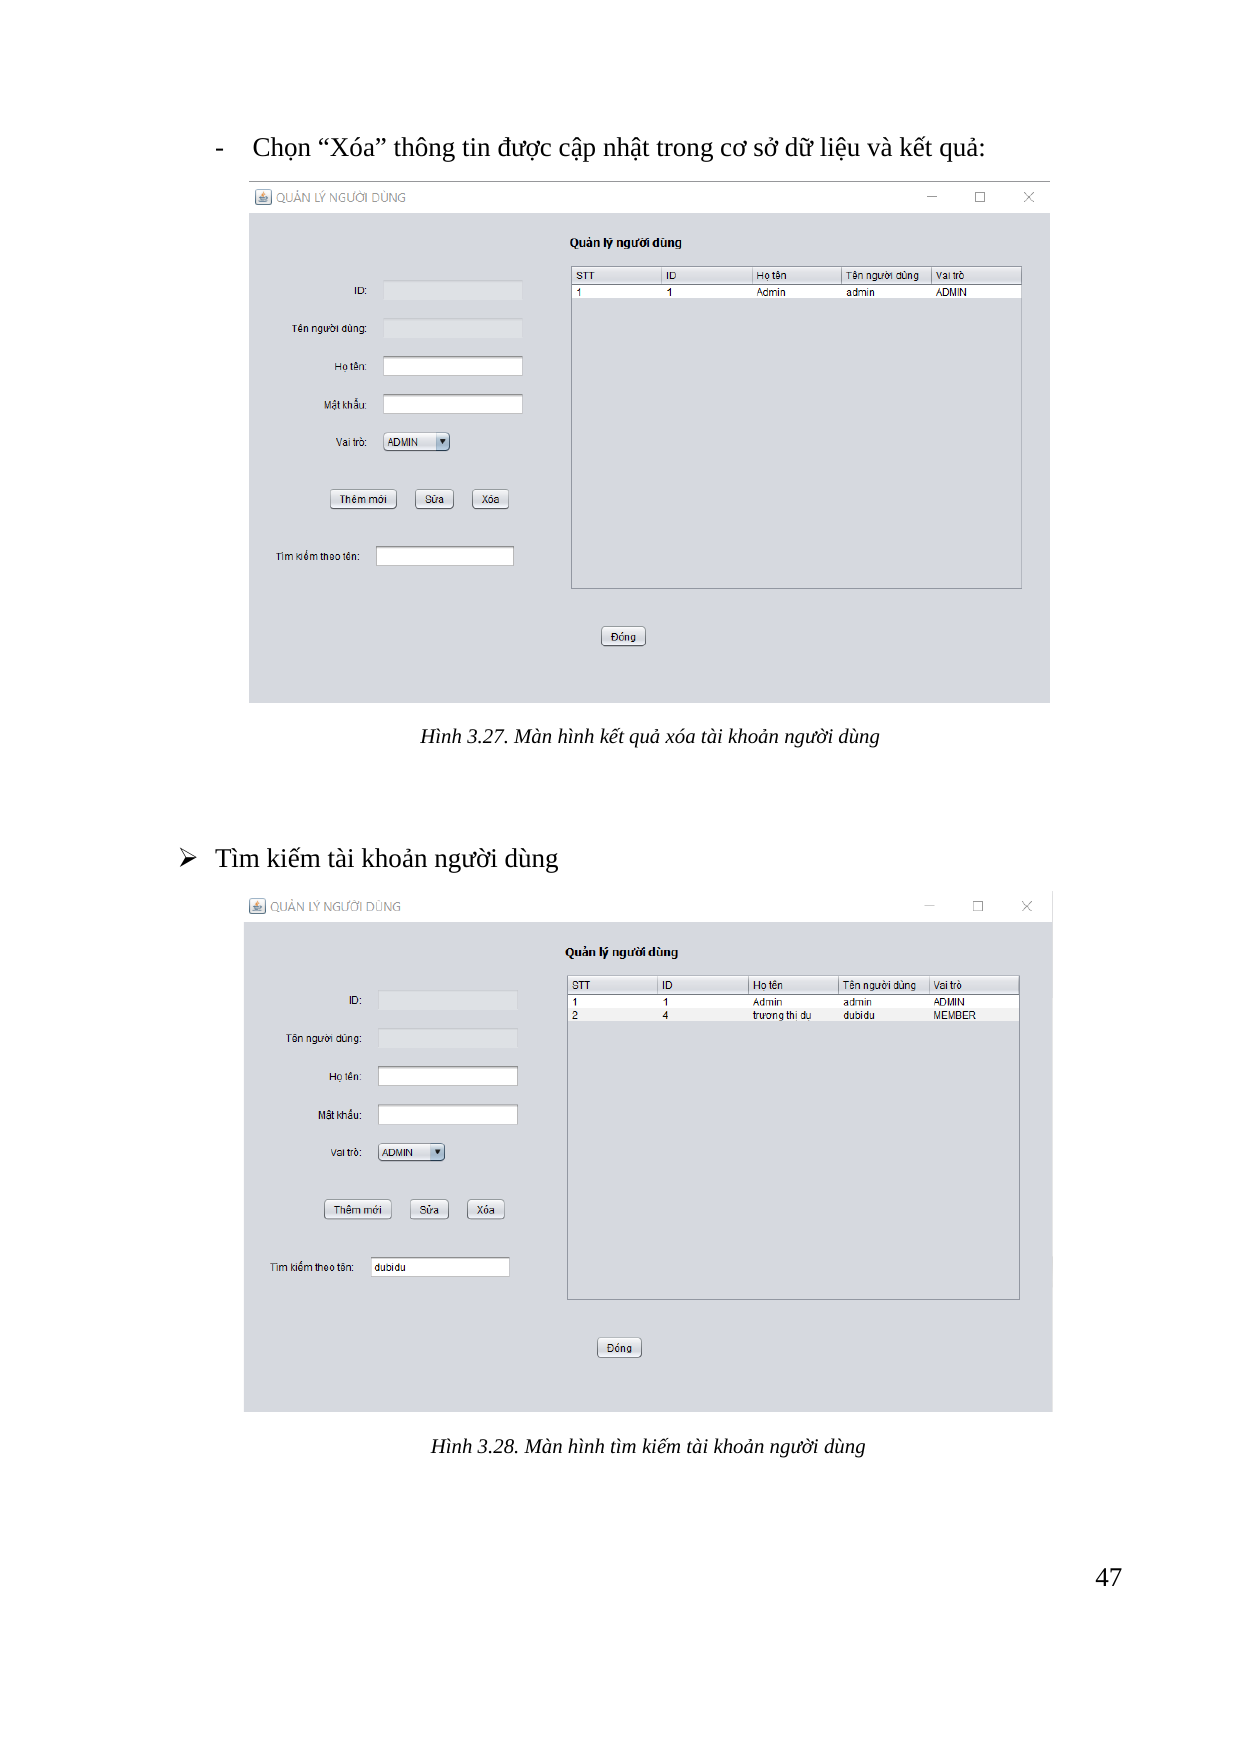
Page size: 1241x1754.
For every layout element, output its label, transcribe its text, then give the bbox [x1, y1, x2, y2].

picture [243, 891, 1053, 1412]
list Tìm kiếm tài khoản người dùng [177, 843, 1122, 874]
list Chọn “Xóa” thông tin được cập nhật trong cơ sở dữ liệu và kết quả: [215, 131, 1122, 162]
picture [249, 181, 1050, 703]
